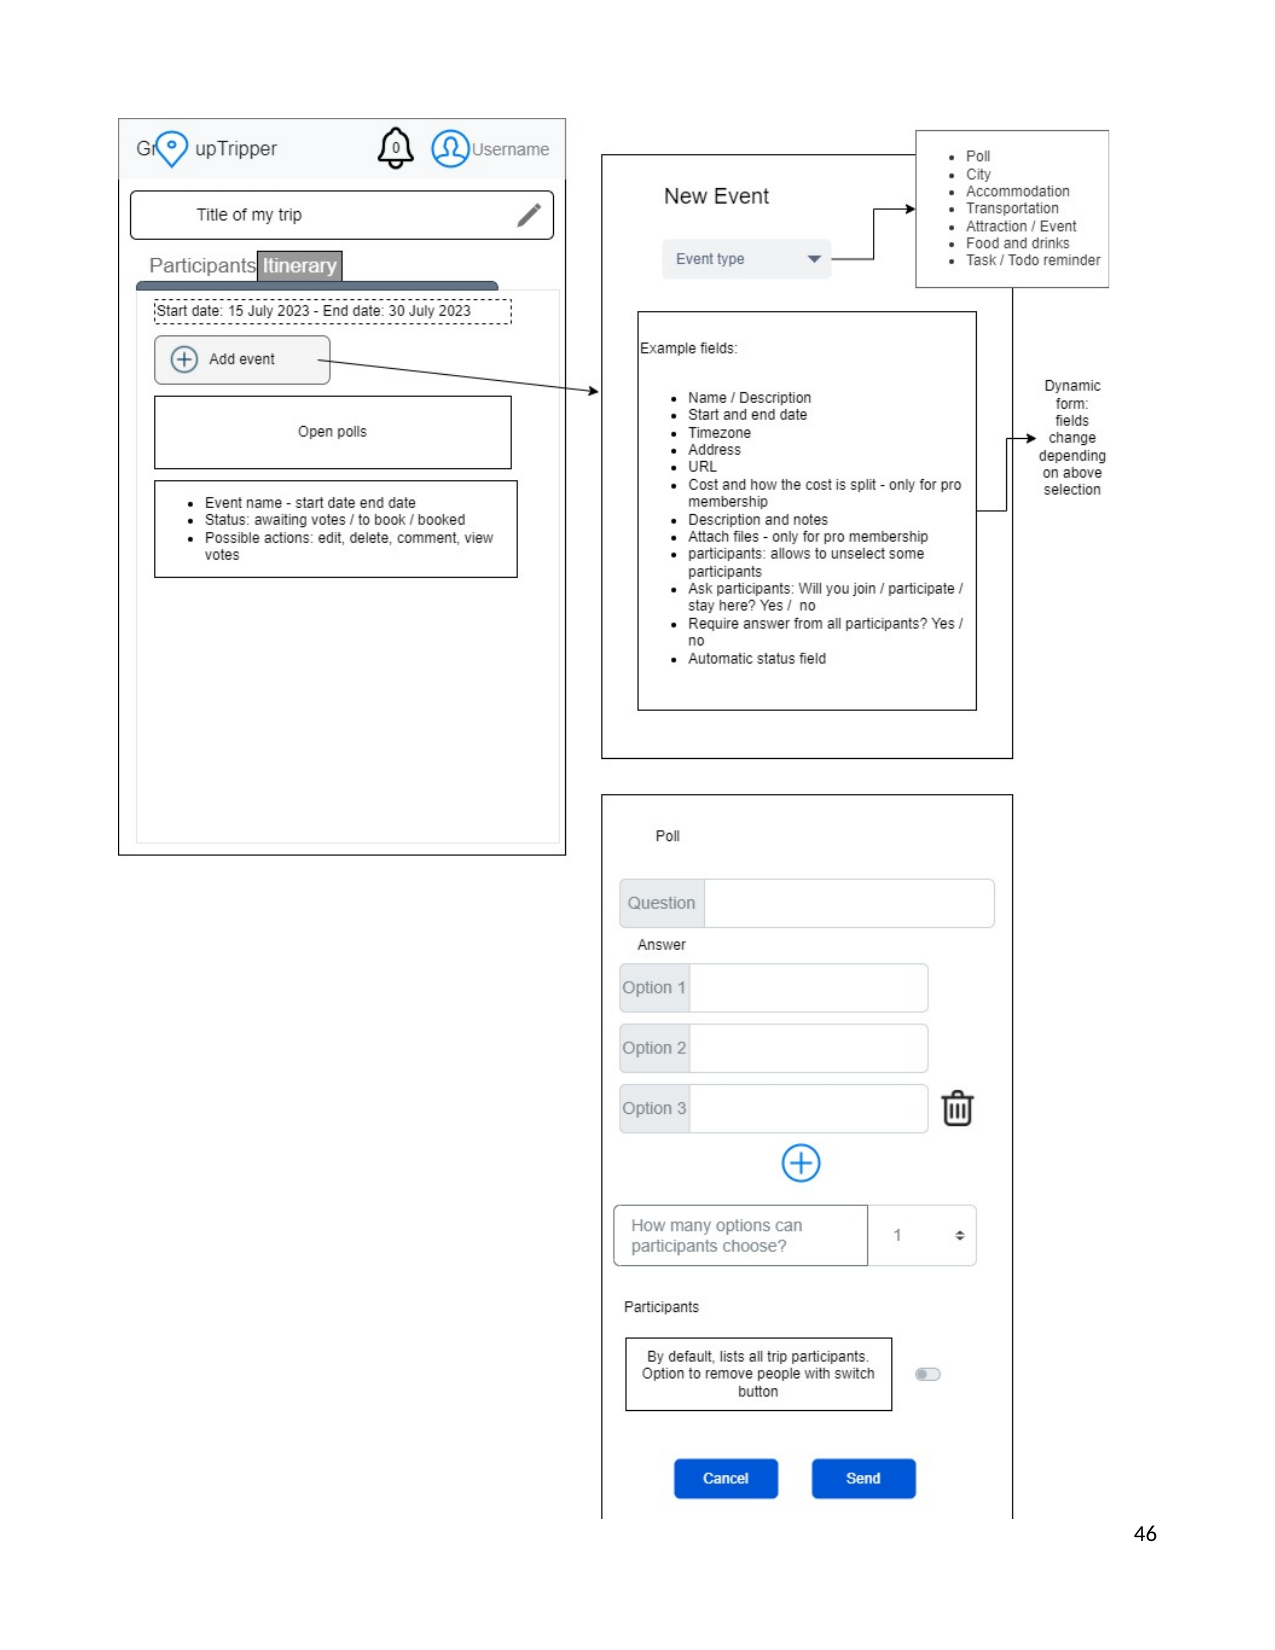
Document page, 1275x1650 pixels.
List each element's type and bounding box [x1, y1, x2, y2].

picture [118, 118, 1110, 1519]
